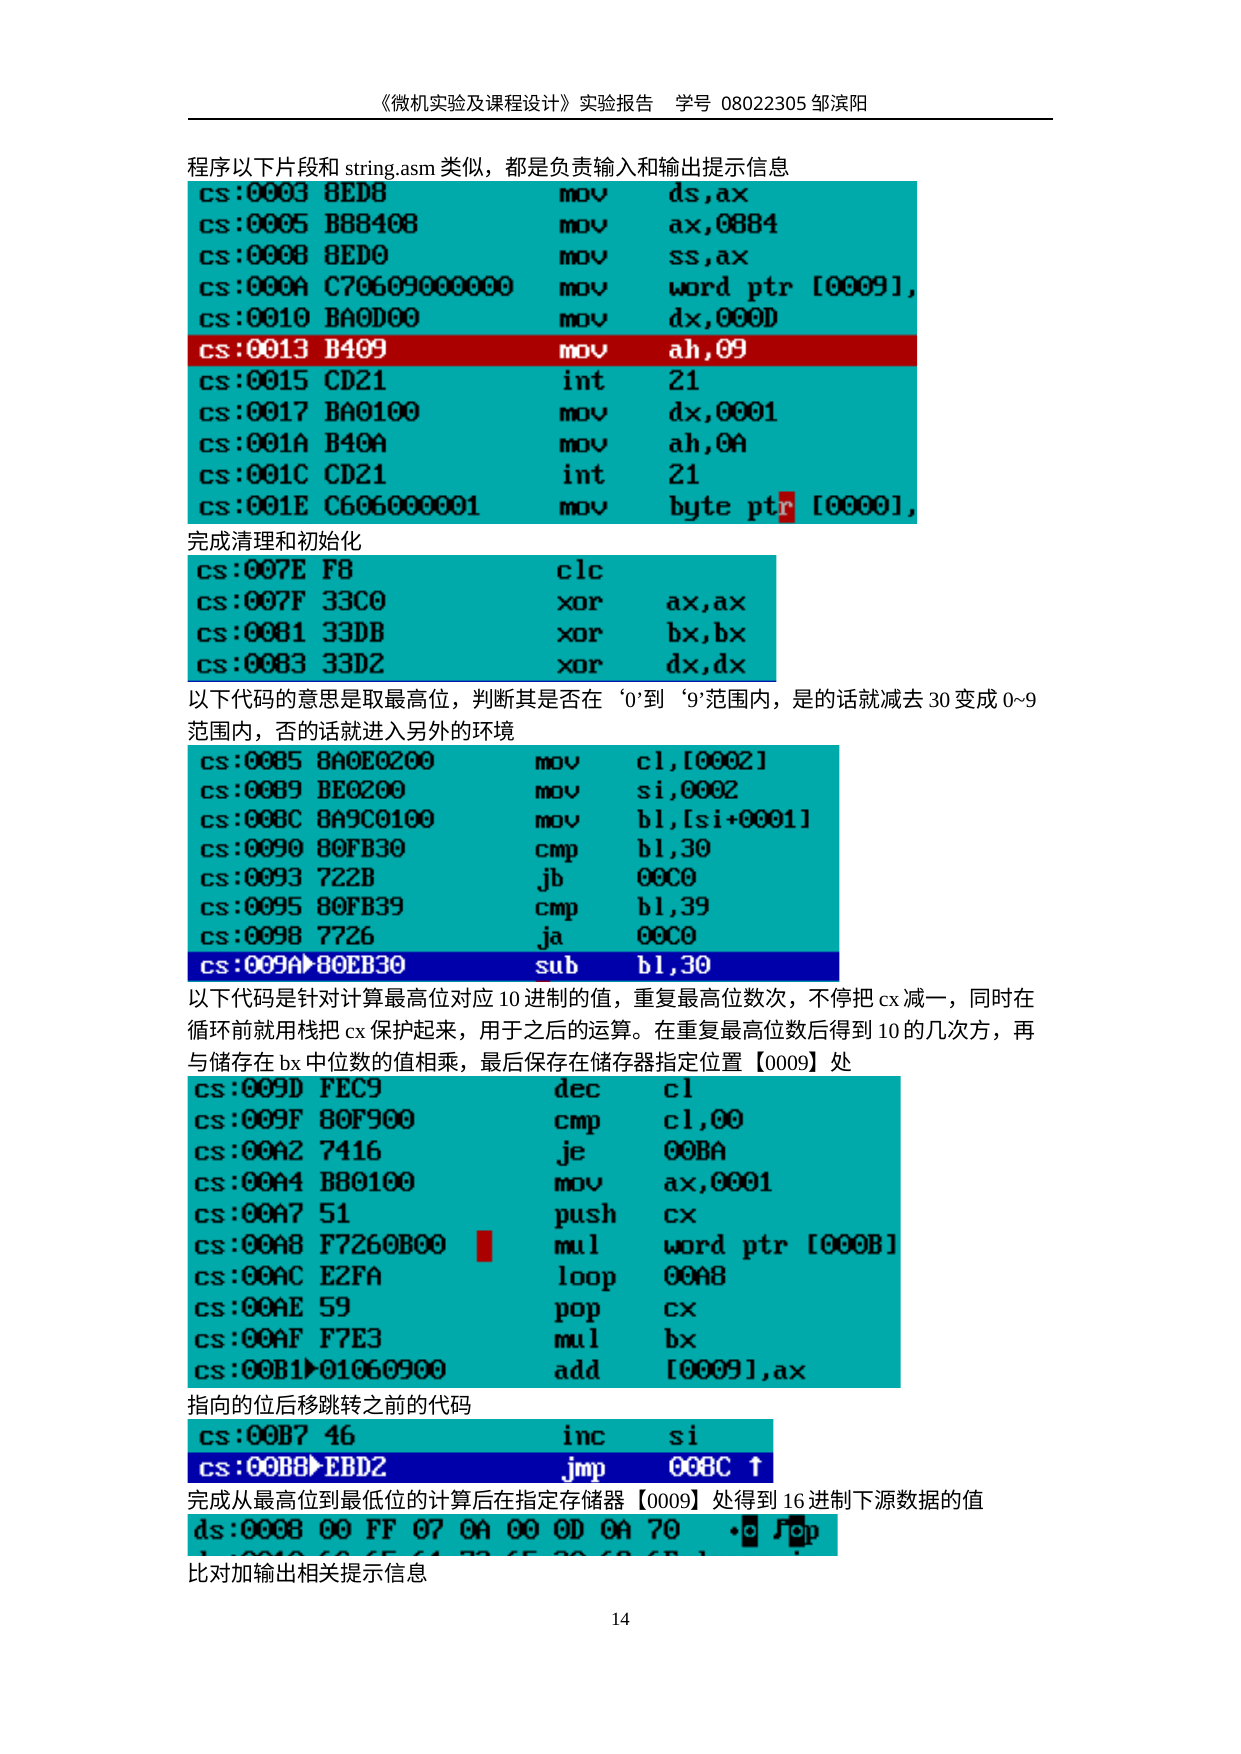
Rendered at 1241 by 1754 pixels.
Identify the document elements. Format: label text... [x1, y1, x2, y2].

picture [187, 1514, 838, 1556]
picture [187, 1419, 774, 1483]
picture [187, 181, 918, 524]
text 完成从最高位到最低位的计算后在指定存储器【0009】处得到16进制下源数据的值 [187, 1483, 1053, 1515]
text 以下代码的意思是取最高位，判断其是否在‘0’到‘9’范围内，是的话就减去30变成0~9范围内，否的话就进入另外的环境 [187, 682, 1053, 745]
text 完成清理和初始化 [187, 524, 1053, 556]
picture [187, 555, 777, 679]
picture [187, 1076, 901, 1388]
picture [187, 953, 840, 982]
text 以下代码是针对计算最高位对应10进制的值，重复最高位数次，不停把cx减一，同时在循环前就用栈把cx保护起来，用于之后的运算。在重复最高位数后得到10的几次方，再与储存在bx中位数的值相乘，最后保存在储存器指定位置【0009】处 [187, 981, 1053, 1076]
text 比对加输出相关提示信息 [187, 1556, 1053, 1588]
picture [187, 745, 840, 950]
text 指向的位后移跳转之前的代码 [187, 1388, 1053, 1420]
